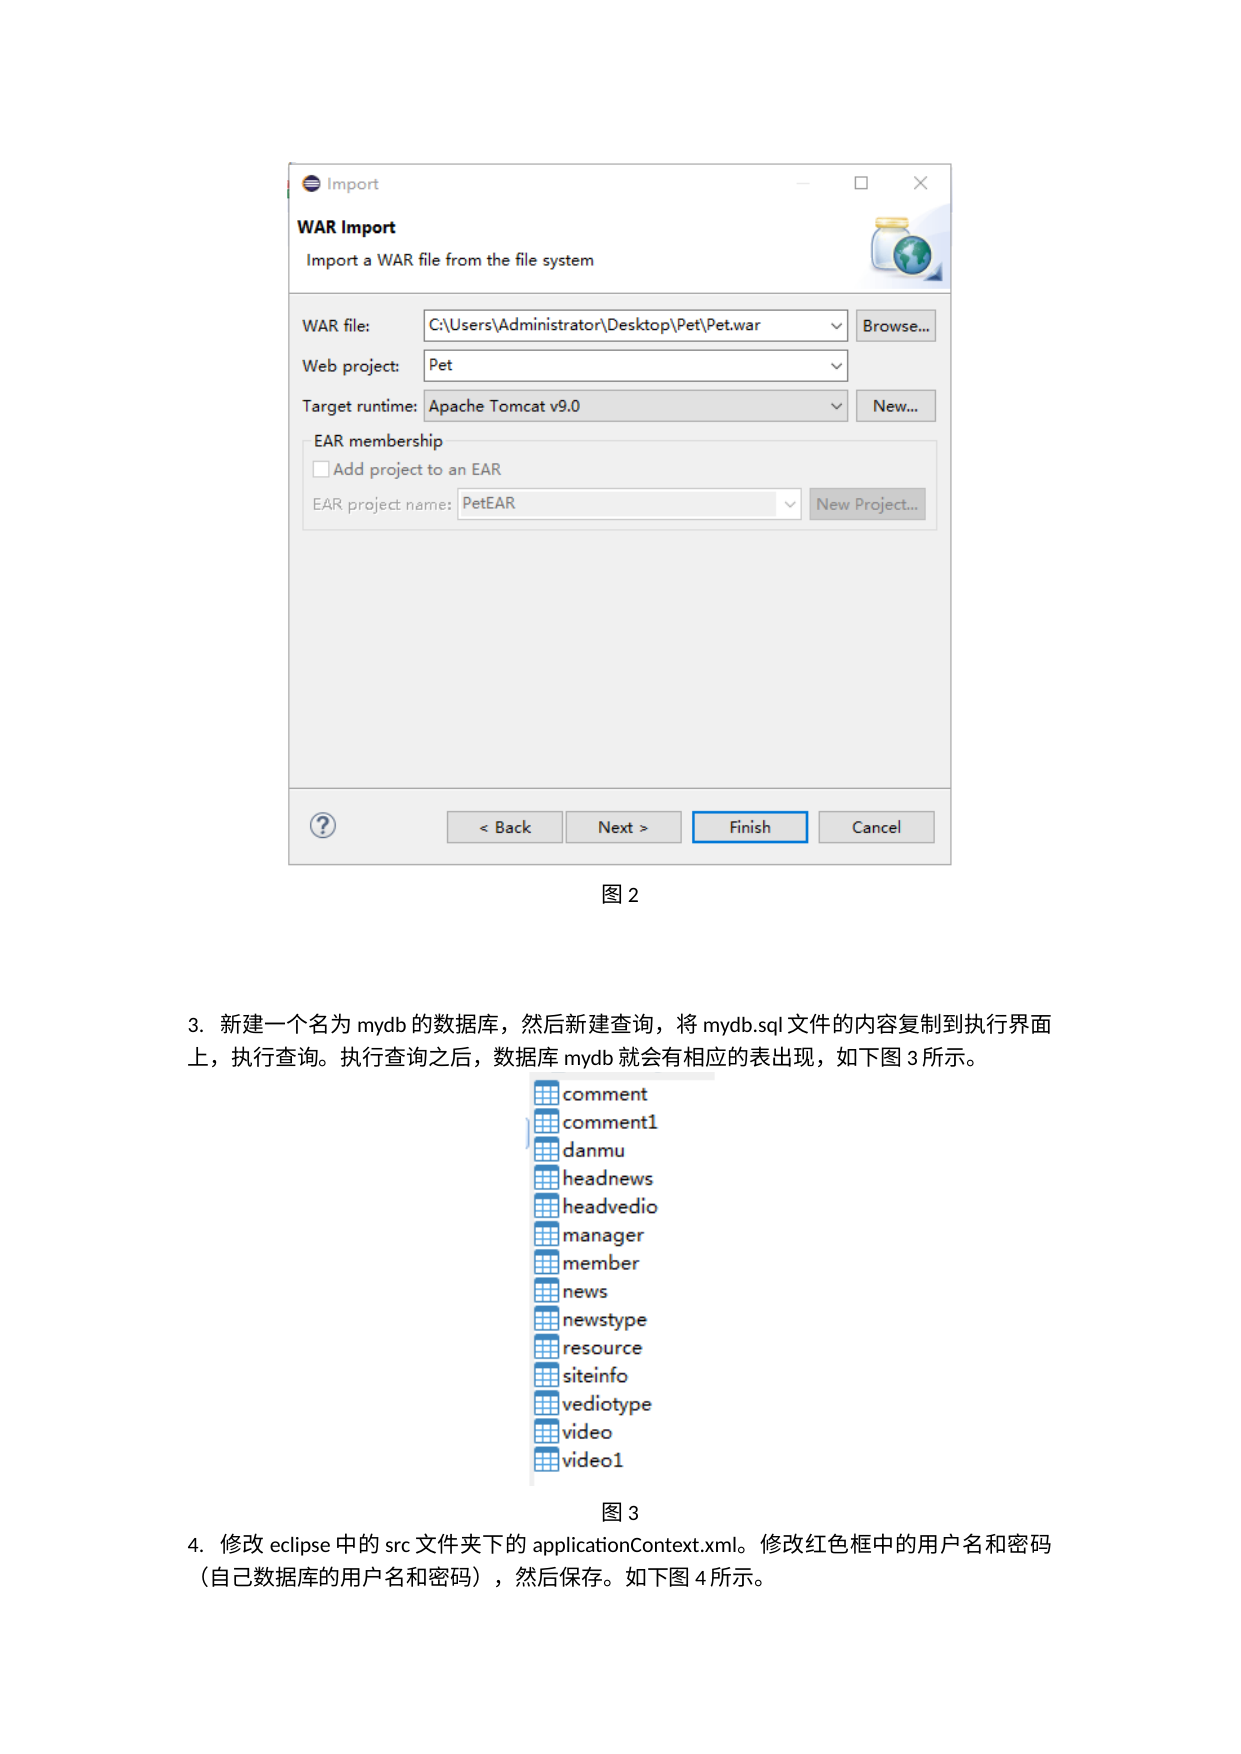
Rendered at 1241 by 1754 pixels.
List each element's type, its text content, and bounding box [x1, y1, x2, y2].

text 图3 [187, 1494, 1053, 1527]
list 新建一个名为mydb的数据库，然后新建查询，将mydb.sql文件的内容复制到执行界面上，执行查询。执行查询之后，数据库mydb就会有相应的表出现，如下图3所示。 [187, 1007, 1053, 1072]
list 修改eclipse中的src文件夹下的applicationContext.xml。修改红色框中的用户名和密码（自己数据库的用户名和密码），然后保存。如下图4所示。 [187, 1527, 1053, 1592]
picture [287, 162, 953, 868]
text 图2 [187, 877, 1053, 909]
